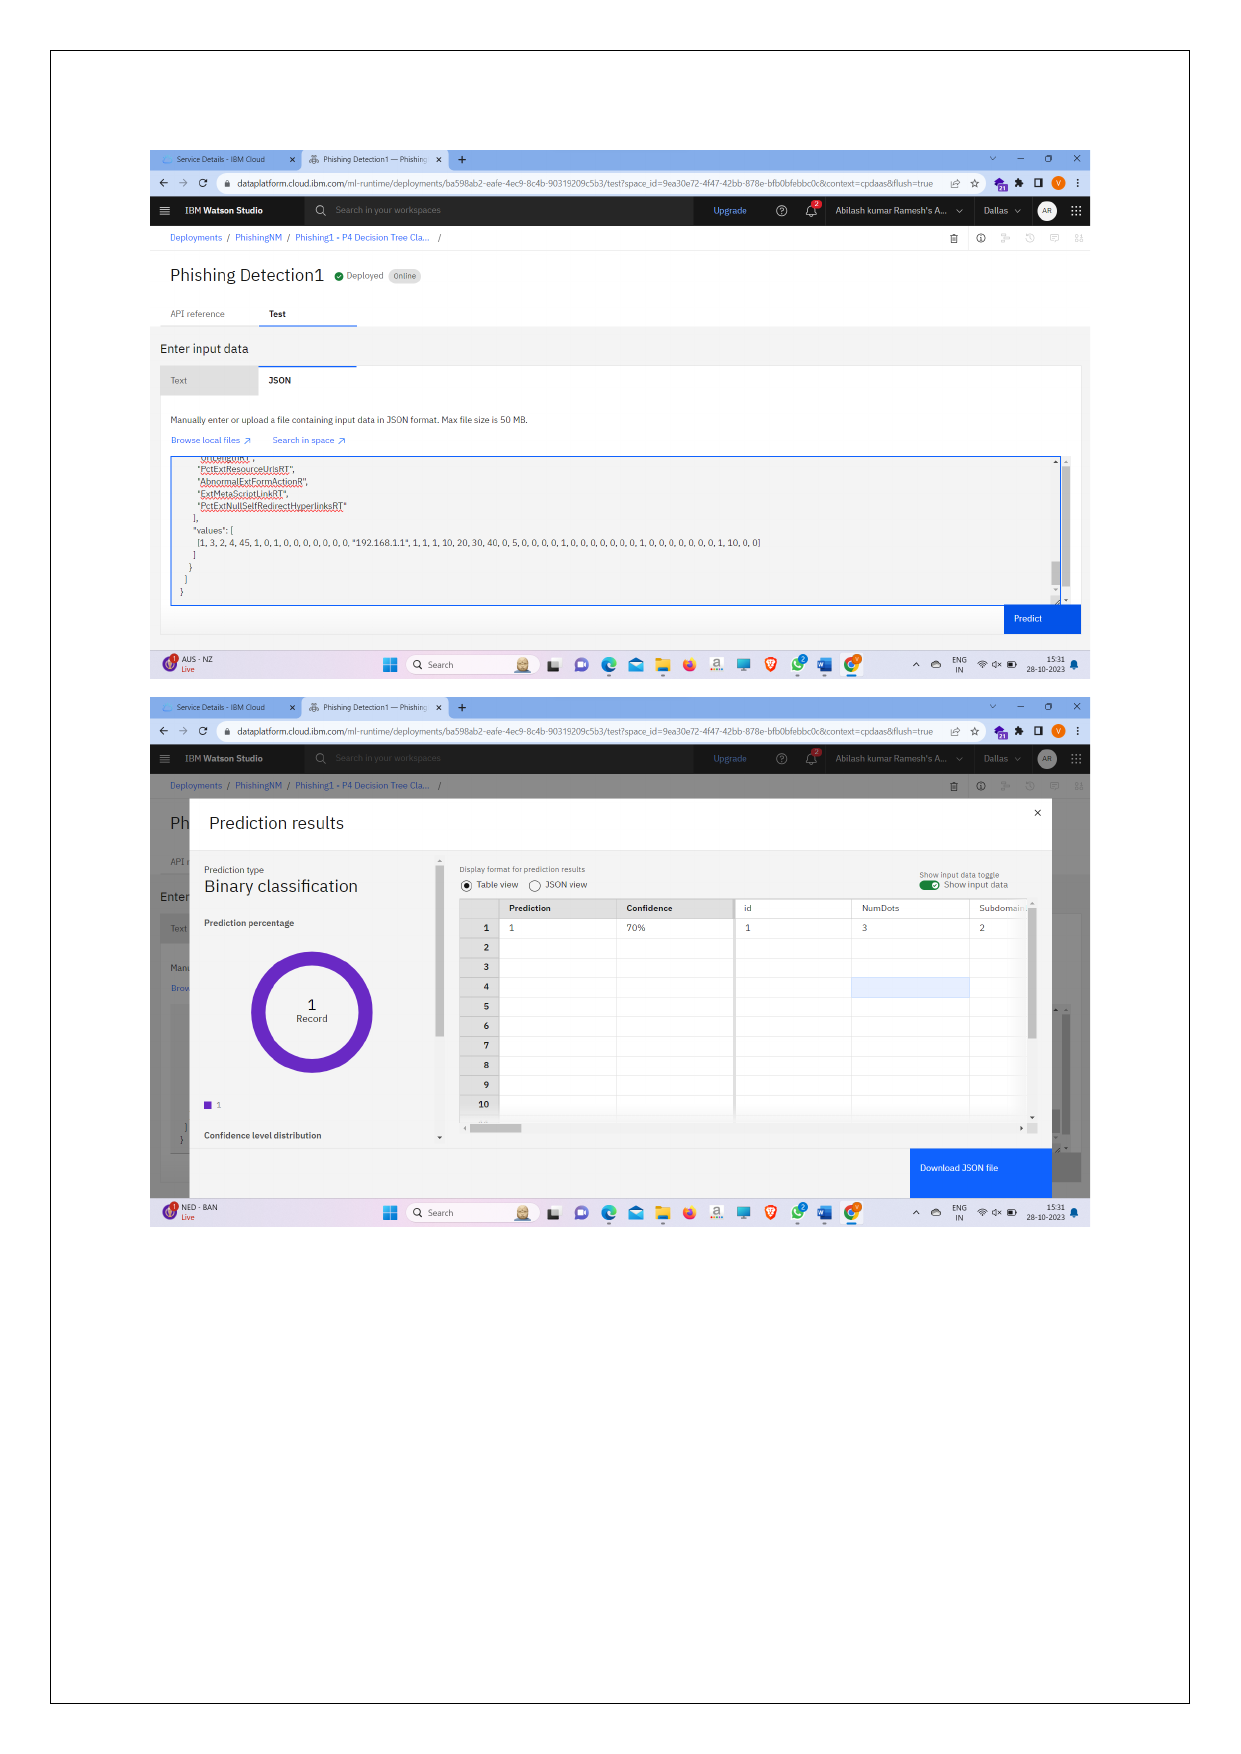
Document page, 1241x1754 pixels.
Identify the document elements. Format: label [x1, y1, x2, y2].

picture [150, 697, 1091, 1227]
picture [150, 150, 1091, 679]
